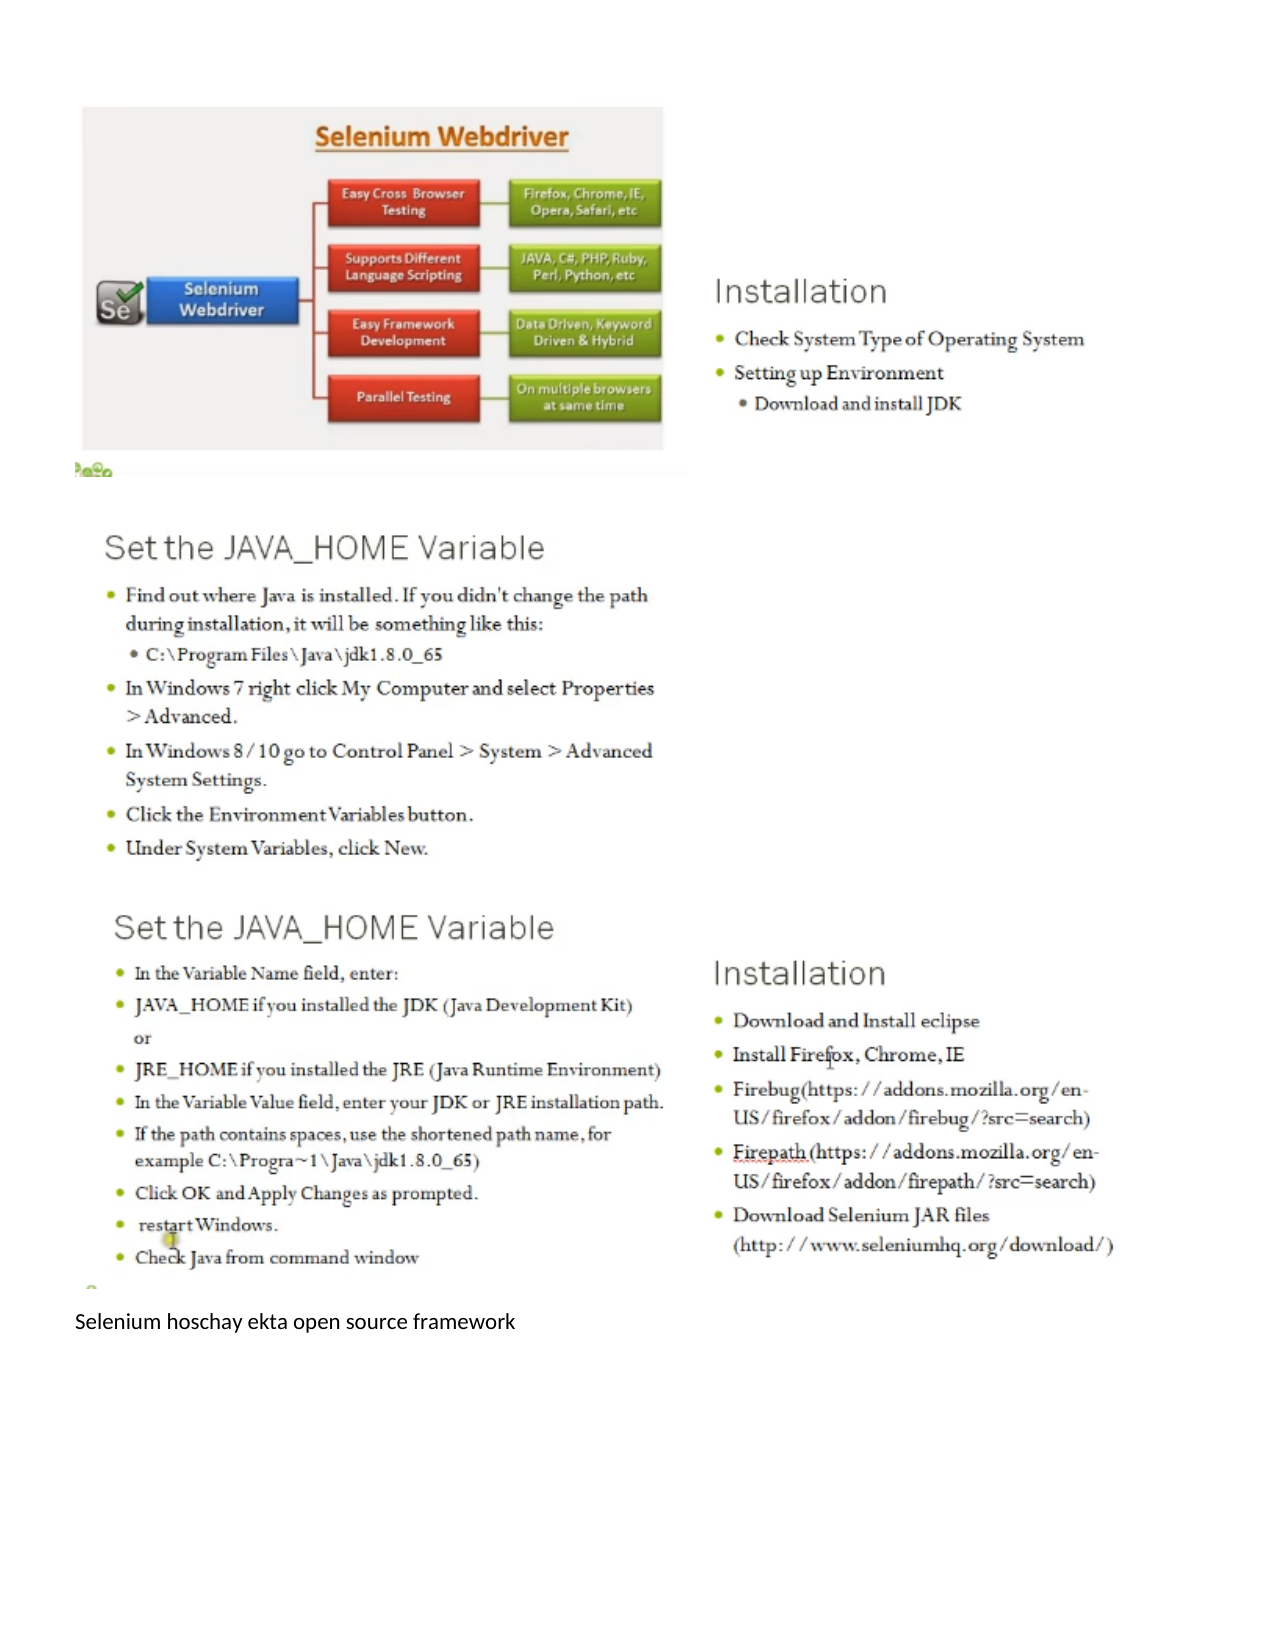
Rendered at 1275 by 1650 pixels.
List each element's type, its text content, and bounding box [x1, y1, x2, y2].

text Selenium hoschay ekta open source framework [75, 1307, 1200, 1335]
picture [75, 882, 1171, 1289]
picture [75, 75, 1133, 477]
picture [75, 495, 677, 880]
